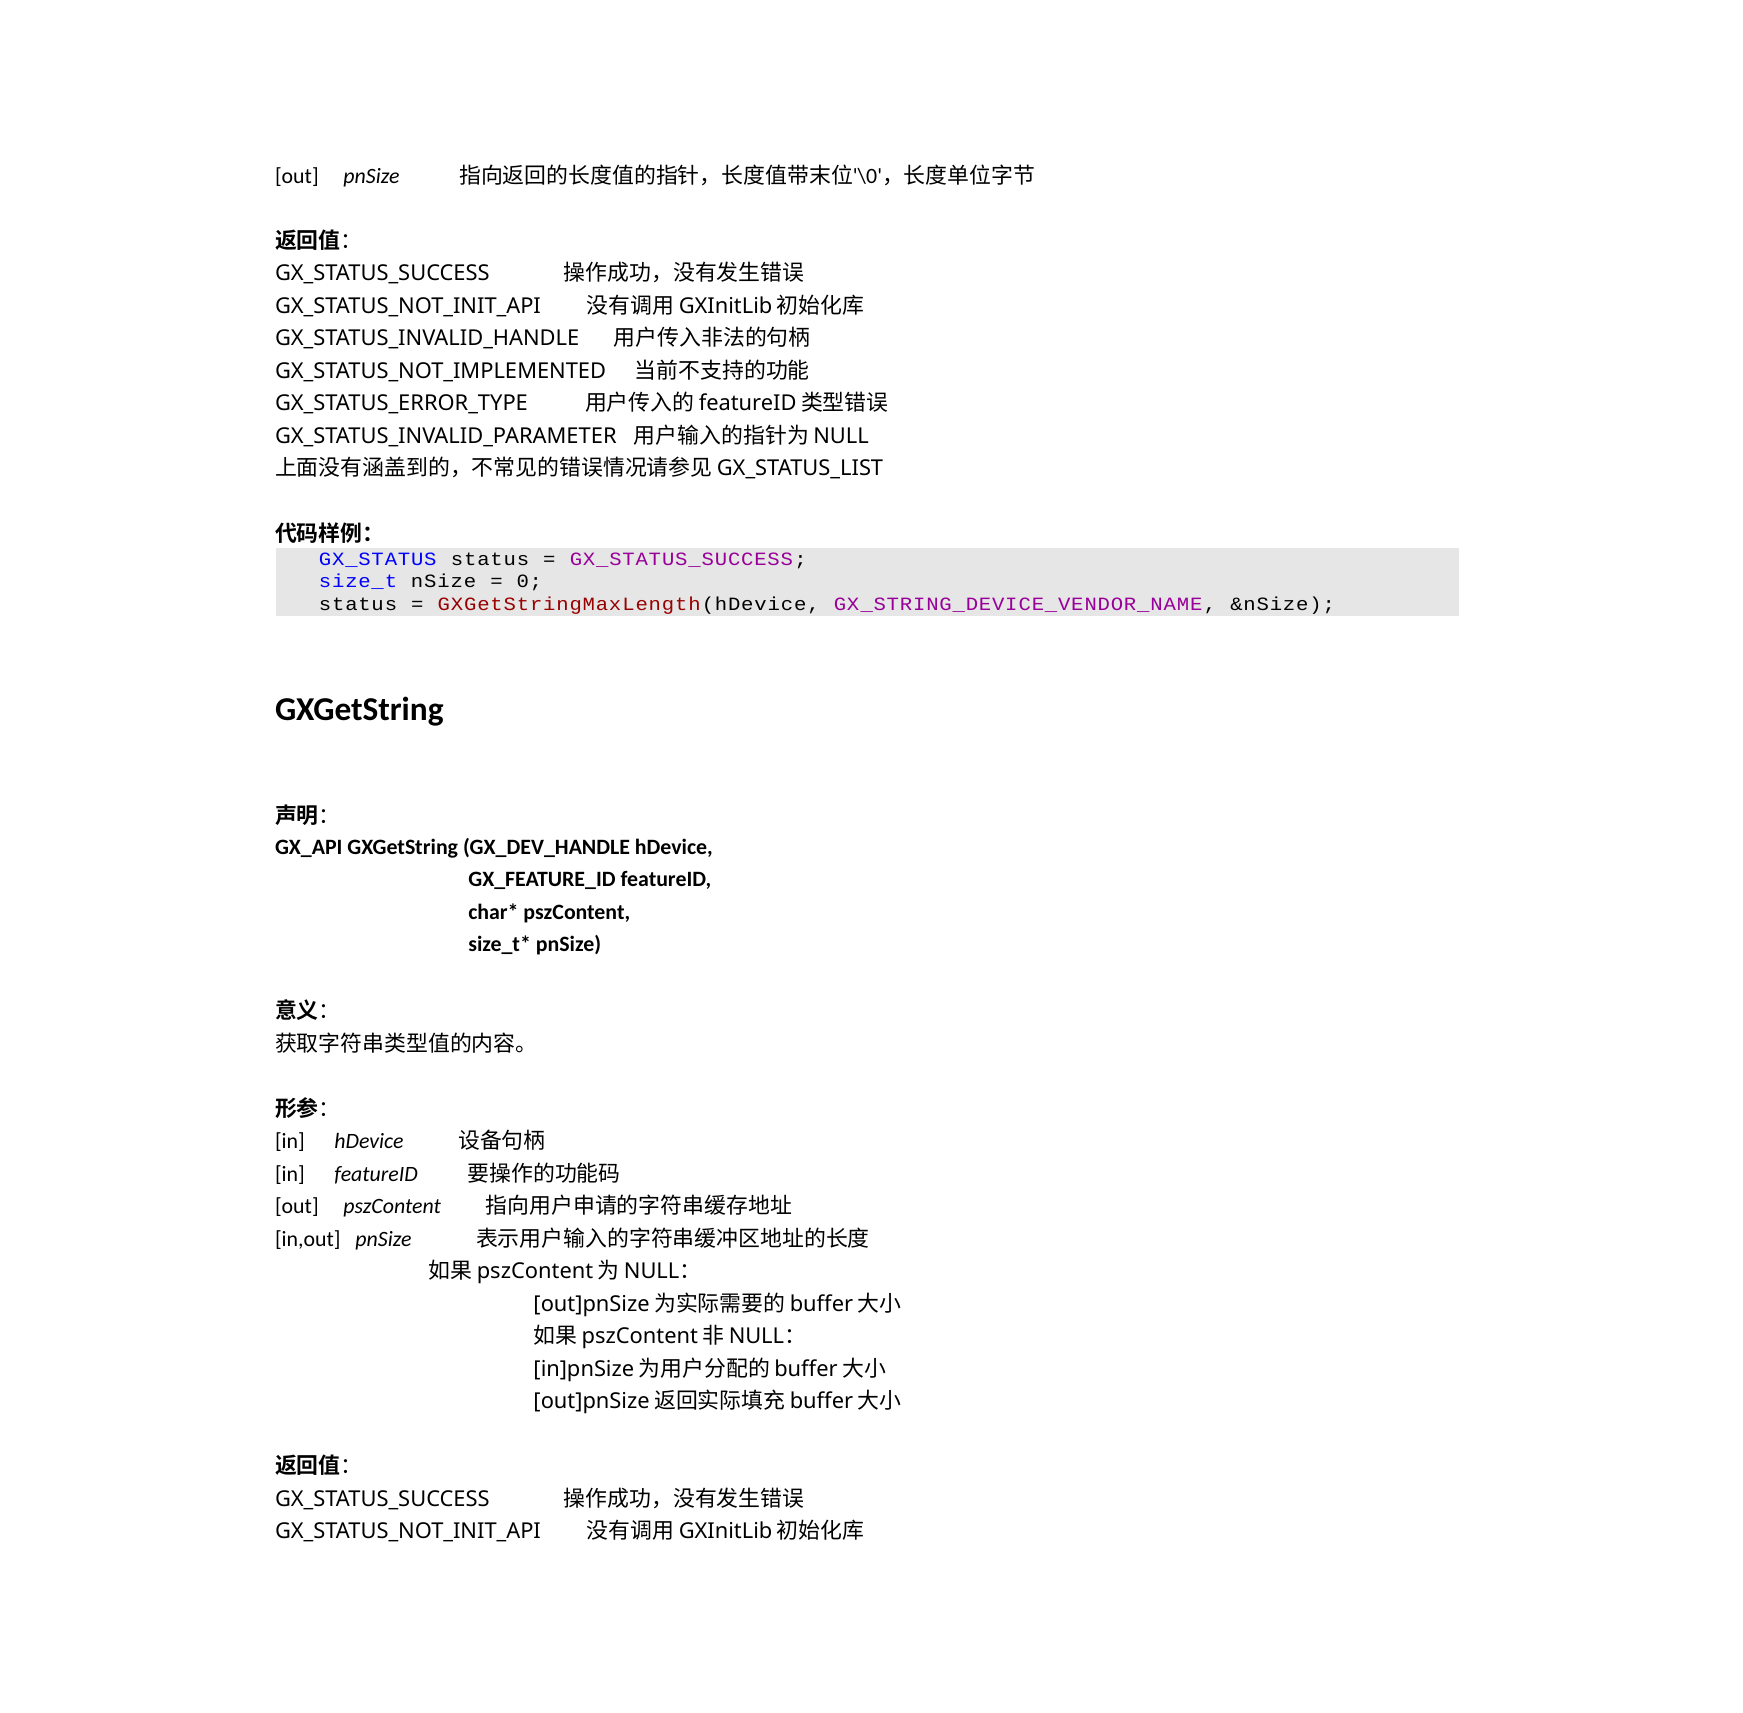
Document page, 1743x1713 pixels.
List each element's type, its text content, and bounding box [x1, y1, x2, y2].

text GX_STATUS_INVALID_PARAMETER 用户输入的指针为NULL [275, 418, 1459, 450]
text [in] hDevice 设备句柄 [275, 1123, 1459, 1155]
text GX_STATUS_INVALID_HANDLE 用户传入非法的句柄 [275, 320, 1459, 353]
text [out]pnSize返回实际填充buffer大小 [275, 1383, 1459, 1415]
text 返回值： [275, 1448, 1459, 1480]
text [out]pnSize为实际需要的buffer大小 [275, 1285, 1459, 1318]
text GX_STATUS_NOT_IMPLEMENTED 当前不支持的功能 [275, 353, 1459, 385]
text GX_STATUS_SUCCESS 操作成功，没有发生错误 [275, 255, 1459, 288]
text 声明： [275, 798, 1459, 830]
text 如果pszContent为NULL： [275, 1253, 1459, 1285]
text [in]pnSize为用户分配的buffer大小 [275, 1350, 1459, 1383]
text size_t nSize = 0; [276, 571, 1459, 593]
text GX_FEATURE_ID featureID, [275, 863, 1459, 895]
text GX_API GXGetString (GX_DEV_HANDLE hDevice, [275, 830, 1459, 863]
text [in,out] pnSize 表示用户输入的字符串缓冲区地址的长度 [275, 1220, 1459, 1253]
text size_t* pnSize) [275, 928, 1459, 960]
text status = GXGetStringMaxLength(hDevice, GX_STRING_DEVICE_VENDOR_NAME, &nSize); [276, 593, 1459, 616]
text [out] pszContent 指向用户申请的字符串缓存地址 [275, 1188, 1459, 1220]
text GX_STATUS_NOT_INIT_API 没有调用GXInitLib初始化库 [275, 288, 1459, 320]
subtitle GXGetString [275, 676, 1459, 741]
text [in] featureID 要操作的功能码 [275, 1155, 1459, 1188]
text GX_STATUS_ERROR_TYPE 用户传入的featureID类型错误 [275, 385, 1459, 418]
text GX_STATUS_SUCCESS 操作成功，没有发生错误 [275, 1480, 1459, 1513]
text 如果pszContent非NULL： [275, 1318, 1459, 1350]
text 获取字符串类型值的内容。 [275, 1025, 1459, 1058]
text GX_STATUS status = GX_STATUS_SUCCESS; [276, 548, 1459, 571]
text 形参： [275, 1090, 1459, 1123]
text [out] pnSize 指向返回的长度值的指针，长度值带末位'\0'，长度单位字节 [275, 158, 1459, 190]
text 意义： [275, 993, 1459, 1025]
text GX_STATUS_NOT_INIT_API 没有调用GXInitLib初始化库 [275, 1513, 1459, 1545]
text 代码样例： [275, 515, 1459, 548]
text 返回值： [275, 223, 1459, 255]
text 上面没有涵盖到的，不常见的错误情况请参见GX_STATUS_LIST [275, 450, 1459, 483]
text char* pszContent, [275, 895, 1459, 928]
